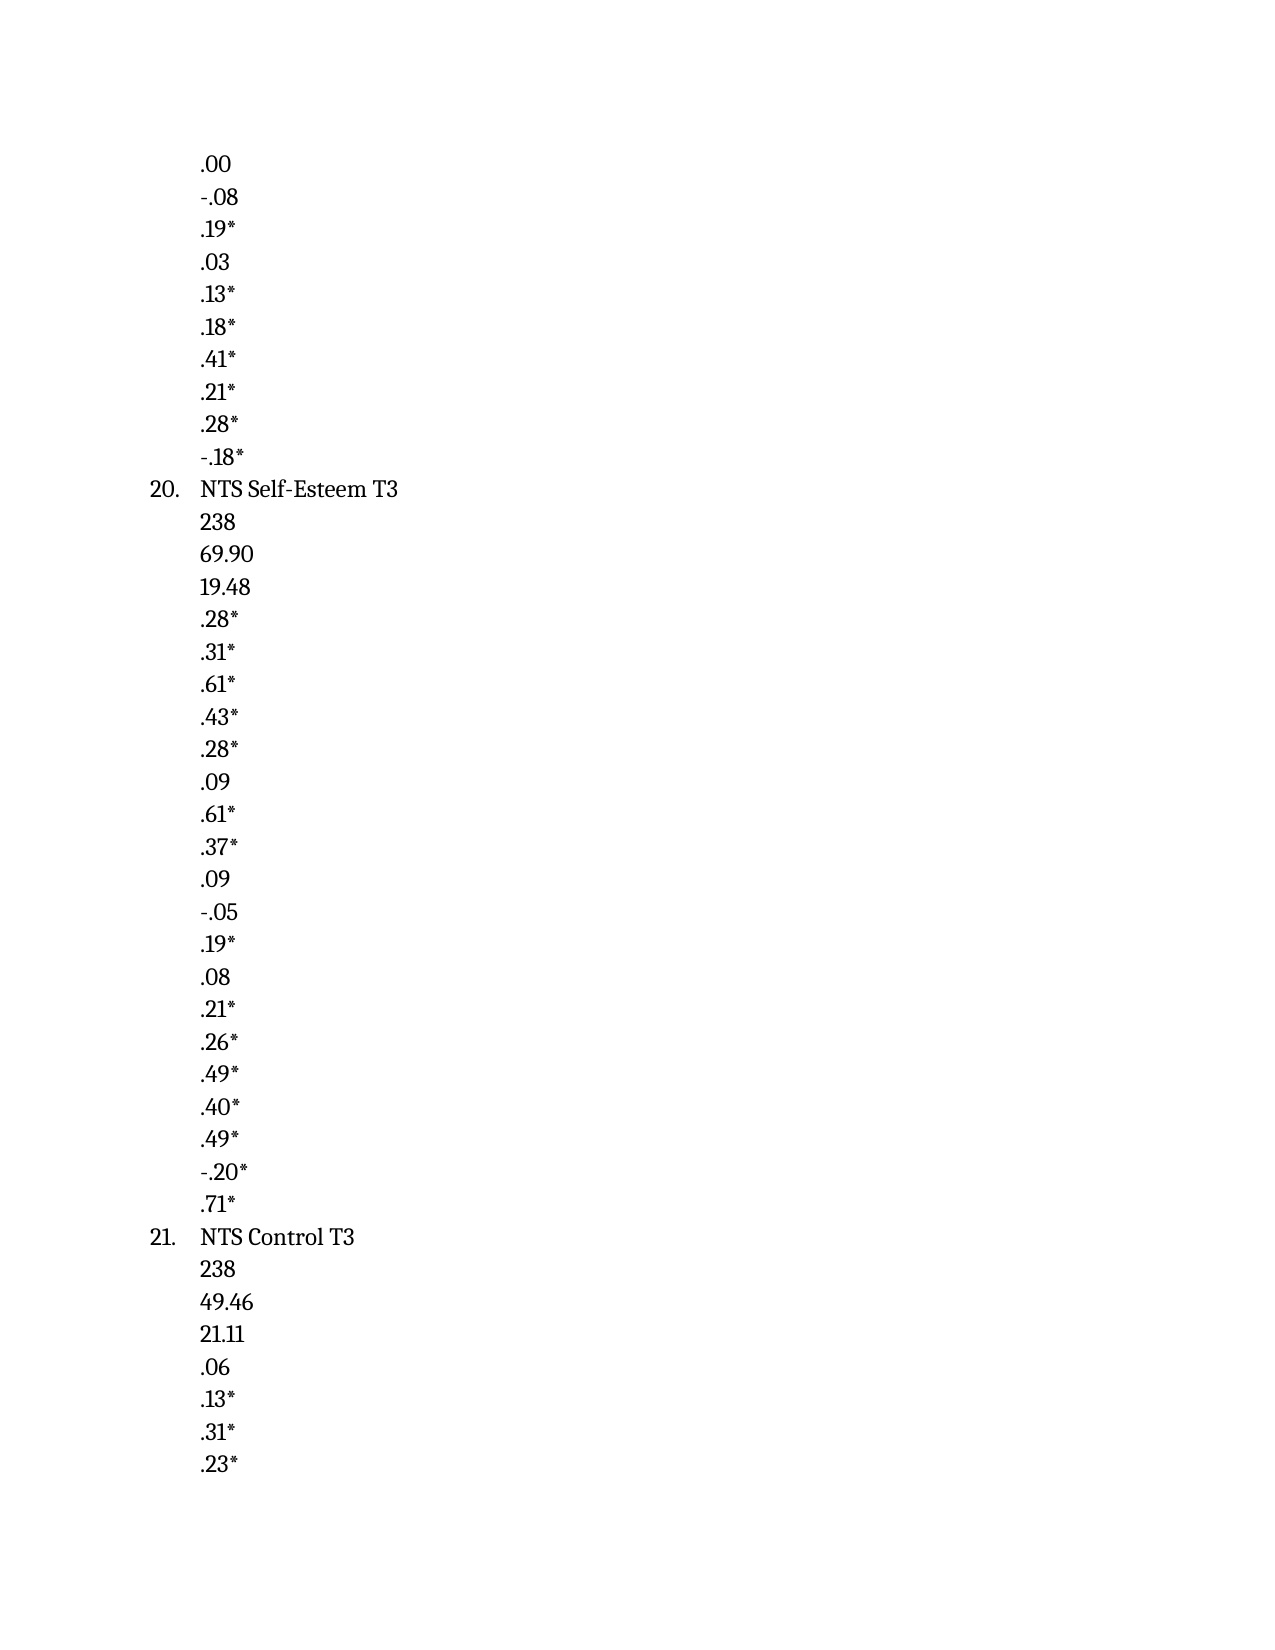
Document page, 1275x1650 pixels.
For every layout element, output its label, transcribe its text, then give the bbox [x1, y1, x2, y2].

list 238 [150, 507, 1125, 536]
list .71* [150, 1190, 1125, 1219]
list 21.11 [150, 1320, 1125, 1349]
list 69.90 [150, 540, 1125, 569]
list .49* [150, 1125, 1125, 1154]
list .09 [150, 767, 1125, 796]
list .28* [150, 735, 1125, 764]
list .28* [150, 410, 1125, 439]
list .43* [150, 702, 1125, 731]
list .00 [150, 150, 1125, 179]
list .21* [150, 377, 1125, 406]
list -.18* [150, 442, 1125, 471]
list .26* [150, 1027, 1125, 1056]
list .49* [150, 1060, 1125, 1089]
list .13* [150, 1385, 1125, 1414]
list .61* [150, 800, 1125, 829]
list 19.48 [150, 572, 1125, 601]
list .28* [150, 605, 1125, 634]
list .41* [150, 345, 1125, 374]
list .21* [150, 995, 1125, 1024]
list -.08 [150, 182, 1125, 211]
list .06 [150, 1352, 1125, 1381]
list 49.46 [150, 1287, 1125, 1316]
list NTS Self-Esteem T3 [150, 475, 1125, 504]
list -.05 [150, 897, 1125, 926]
list .09 [150, 865, 1125, 894]
list .18* [150, 312, 1125, 341]
list -.20* [150, 1157, 1125, 1186]
list .08 [150, 962, 1125, 991]
list .13* [150, 280, 1125, 309]
list .37* [150, 832, 1125, 861]
list NTS Control T3 [150, 1222, 1125, 1251]
list .19* [150, 215, 1125, 244]
list .61* [150, 670, 1125, 699]
list .03 [150, 247, 1125, 276]
list .19* [150, 930, 1125, 959]
list .40* [150, 1092, 1125, 1121]
list 238 [150, 1255, 1125, 1284]
list .31* [150, 1417, 1125, 1446]
list .23* [150, 1450, 1125, 1479]
list .31* [150, 637, 1125, 666]
